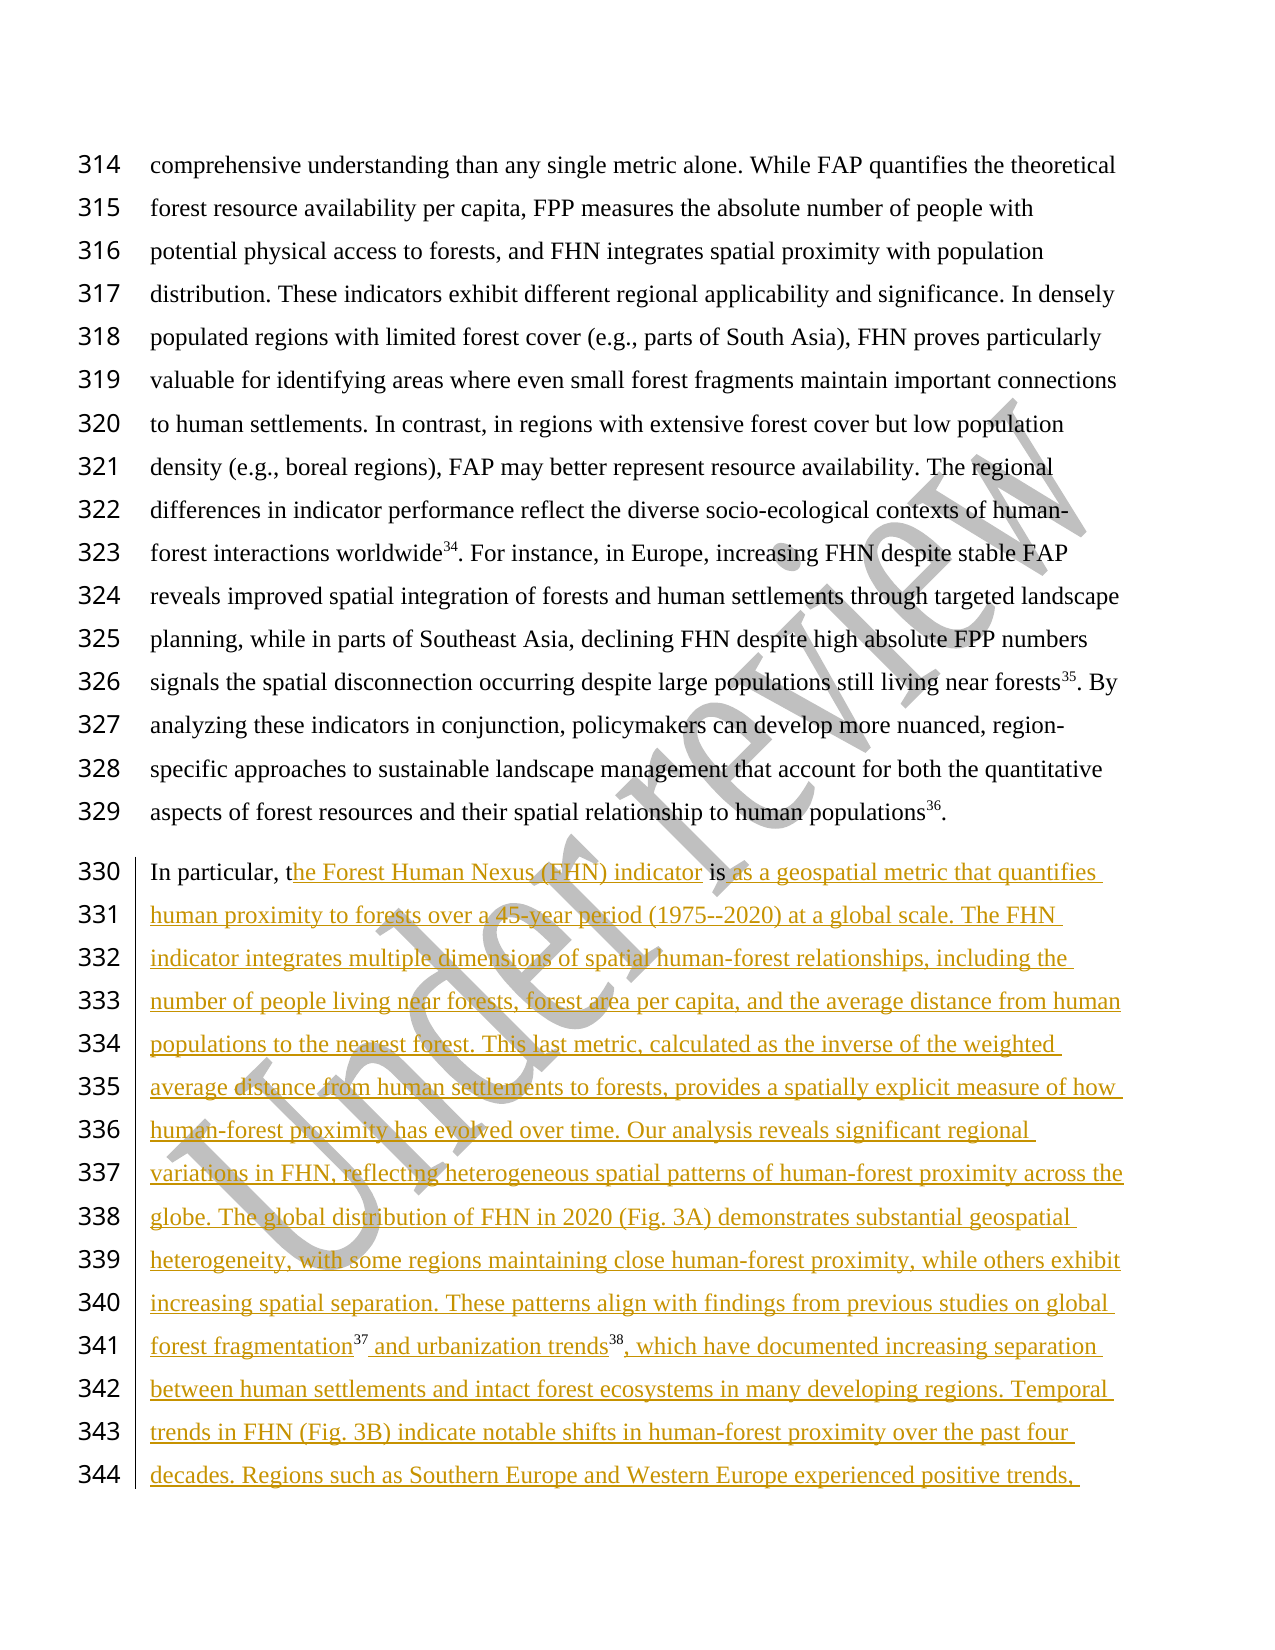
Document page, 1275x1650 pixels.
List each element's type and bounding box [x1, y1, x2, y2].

text [150, 857, 1125, 1489]
text [150, 150, 1125, 826]
